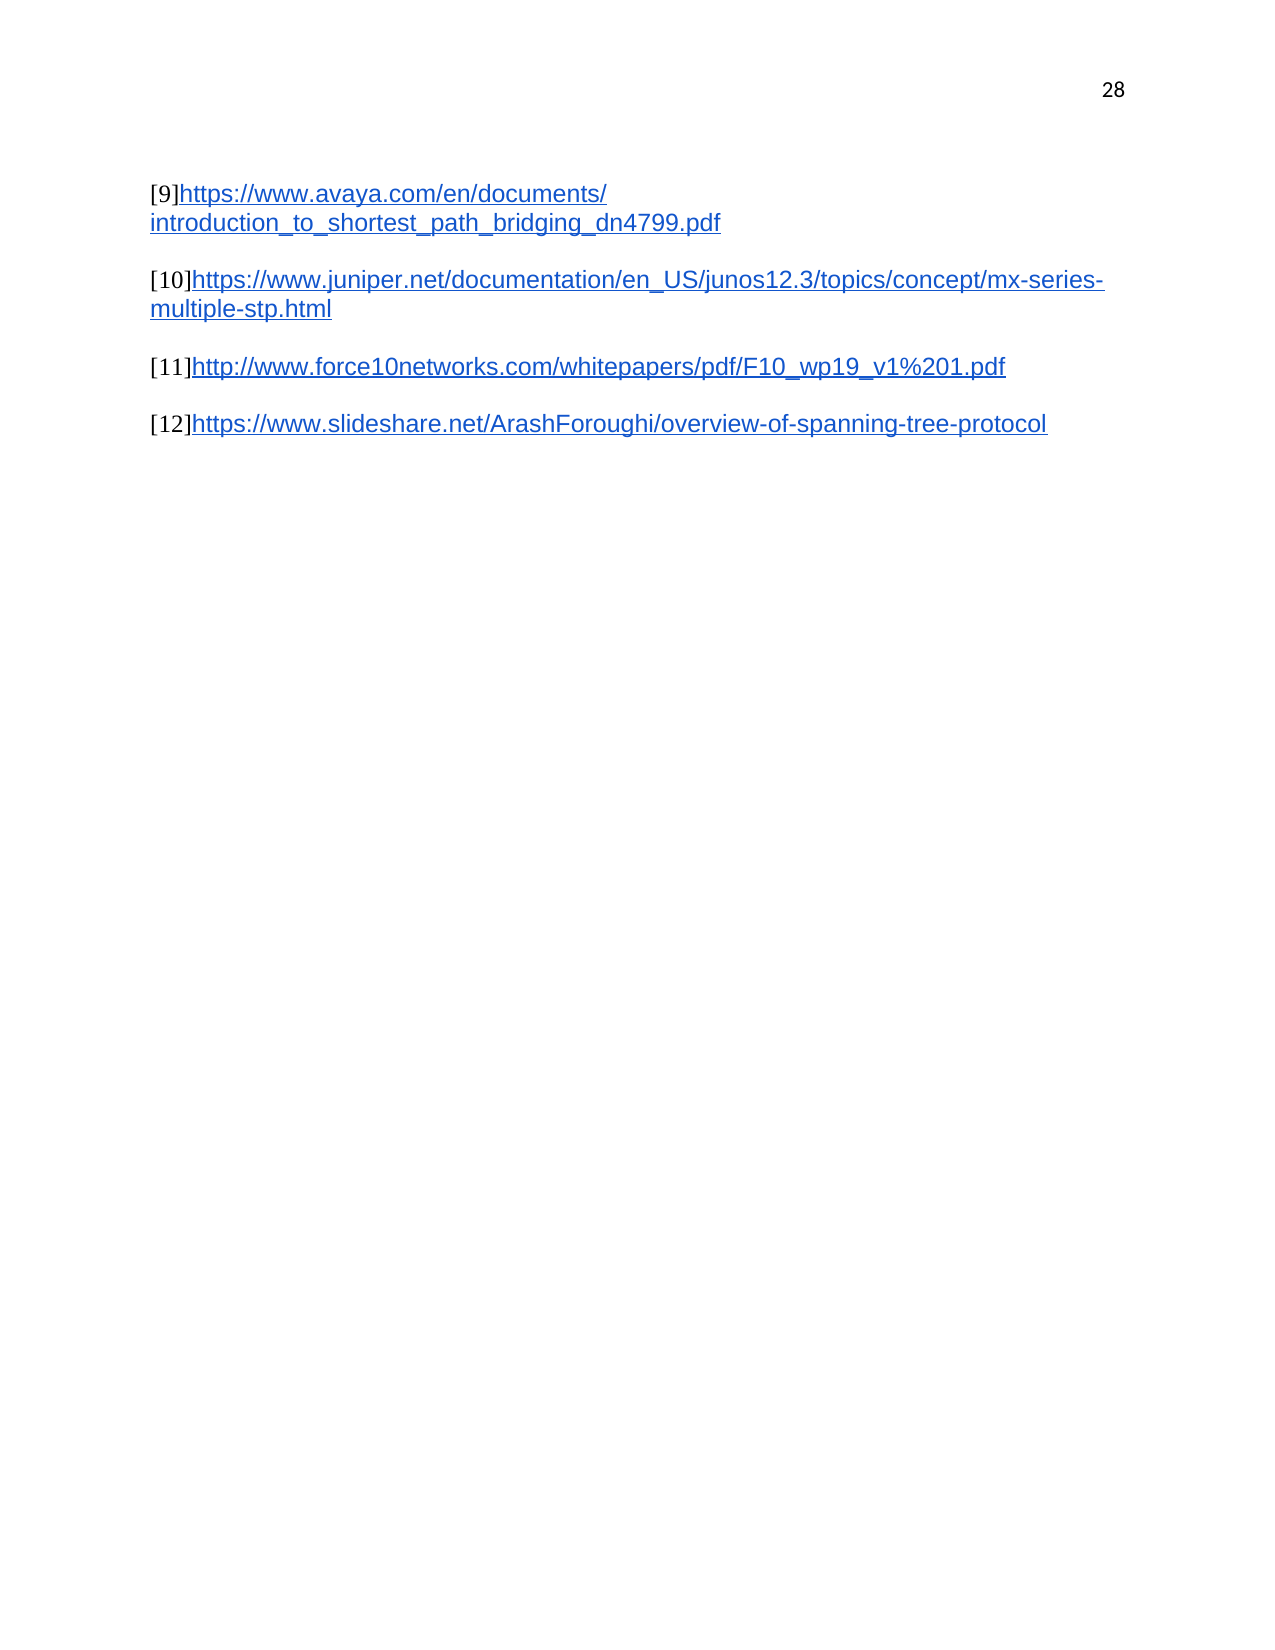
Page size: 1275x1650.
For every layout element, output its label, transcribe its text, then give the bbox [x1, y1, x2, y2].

text [10]https://www.juniper.net/documentation/en_US/junos12.3/topics/concept/mx-series-multiple-stp.html [150, 265, 1125, 323]
text [12]https://www.slideshare.net/ArashForoughi/overview-of-spanning-tree-protocol [150, 409, 1125, 438]
text [9]https://www.avaya.com/en/documents/introduction_to_shortest_path_bridging_dn4799.pdf [150, 179, 1125, 236]
text [11]http://www.force10networks.com/whitepapers/pdf/F10_wp19_v1%201.pdf [150, 351, 1125, 380]
